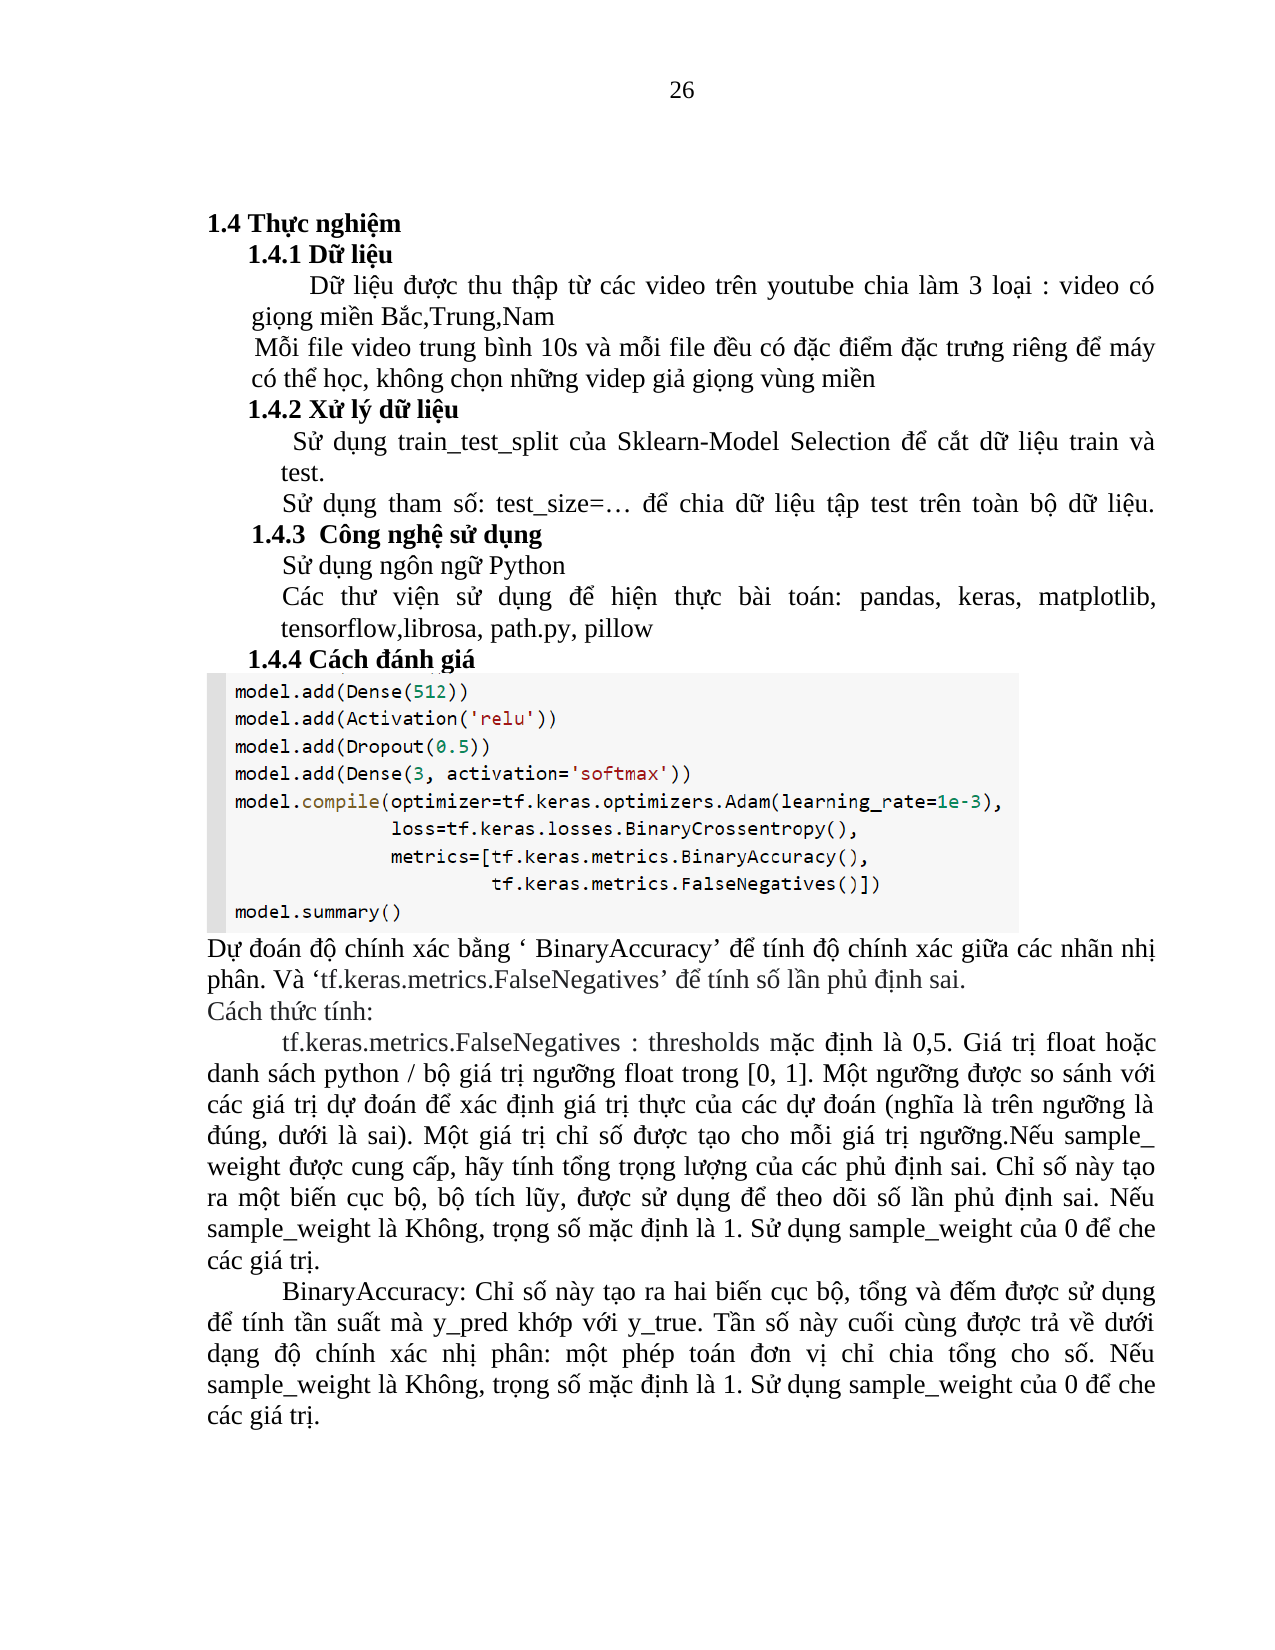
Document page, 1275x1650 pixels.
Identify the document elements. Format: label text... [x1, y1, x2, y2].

text BinaryAccuracy: Chỉ số này tạo ra hai biến cục bộ, tổng và đếm được sử dụng để tính tần suất mà y_pred khớp với y_true. Tần số này cuối cùng được trả về dưới dạng độ chính xác nhị phân: một phép toán đơn vị chỉ chia tổng cho số. Nếu sample_weight là Không, trọng số mặc định là 1. Sử dụng sample_weight của 0 để che các giá trị. [207, 1275, 1157, 1431]
text Cách thức tính: [207, 994, 1157, 1026]
text 1.4.4 Cách đánh giá [207, 643, 1157, 674]
text Sử dụng ngôn ngữ Python [281, 549, 1157, 581]
text Các thư viện sử dụng để hiện thực bài toán: pandas, keras, matplotlib, tensorflow,librosa, path.py, pillow [281, 581, 1157, 643]
text Dữ liệu được thu thập từ các video trên youtube chia làm 3 loại : video có giọng miền Bắc,Trung,Nam [251, 269, 1157, 331]
text 1.4.2 Xử lý dữ liệu [207, 394, 1157, 425]
picture [206, 673, 1019, 933]
text 1.4.1 Dữ liệu [207, 238, 1157, 269]
text Sử dụng train_test_split của Sklearn-Model Selection để cắt dữ liệu train và test. [281, 425, 1157, 487]
text Mỗi file video trung bình 10s và mỗi file đều có đặc điểm đặc trưng riêng để máy có thể học, không chọn những videp giả giọng vùng miền [207, 331, 1157, 394]
text 1.4 Thực nghiệm [207, 207, 1157, 238]
text Sử dụng tham số: test_size=… để chia dữ liệu tập test trên toàn bộ dữ liệu. 1.4.3 Công nghệ sử dụng [251, 487, 1157, 549]
text Dự đoán độ chính xác bằng ‘ BinaryAccuracy’ để tính độ chính xác giữa các nhãn nhị phân. Và ‘tf.keras.metrics.FalseNegatives’ để tính số lần phủ định sai. [207, 932, 1157, 994]
text tf.keras.metrics.FalseNegatives : thresholds mặc định là 0,5. Giá trị float hoặc danh sách python / bộ giá trị ngưỡng float trong [0, 1]. Một ngưỡng được so sánh với các giá trị dự đoán để xác định giá trị thực của các dự đoán (nghĩa là trên ngưỡng là đúng, dưới là sai). Một giá trị chỉ số được tạo cho mỗi giá trị ngưỡng.Nếu sample_ weight được cung cấp, hãy tính tổng trọng lượng của các phủ định sai. Chỉ số này tạo ra một biến cục bộ, bộ tích lũy, được sử dụng để theo dõi số lần phủ định sai. Nếu sample_weight là Không, trọng số mặc định là 1. Sử dụng sample_weight của 0 để che các giá trị. [207, 1026, 1157, 1275]
